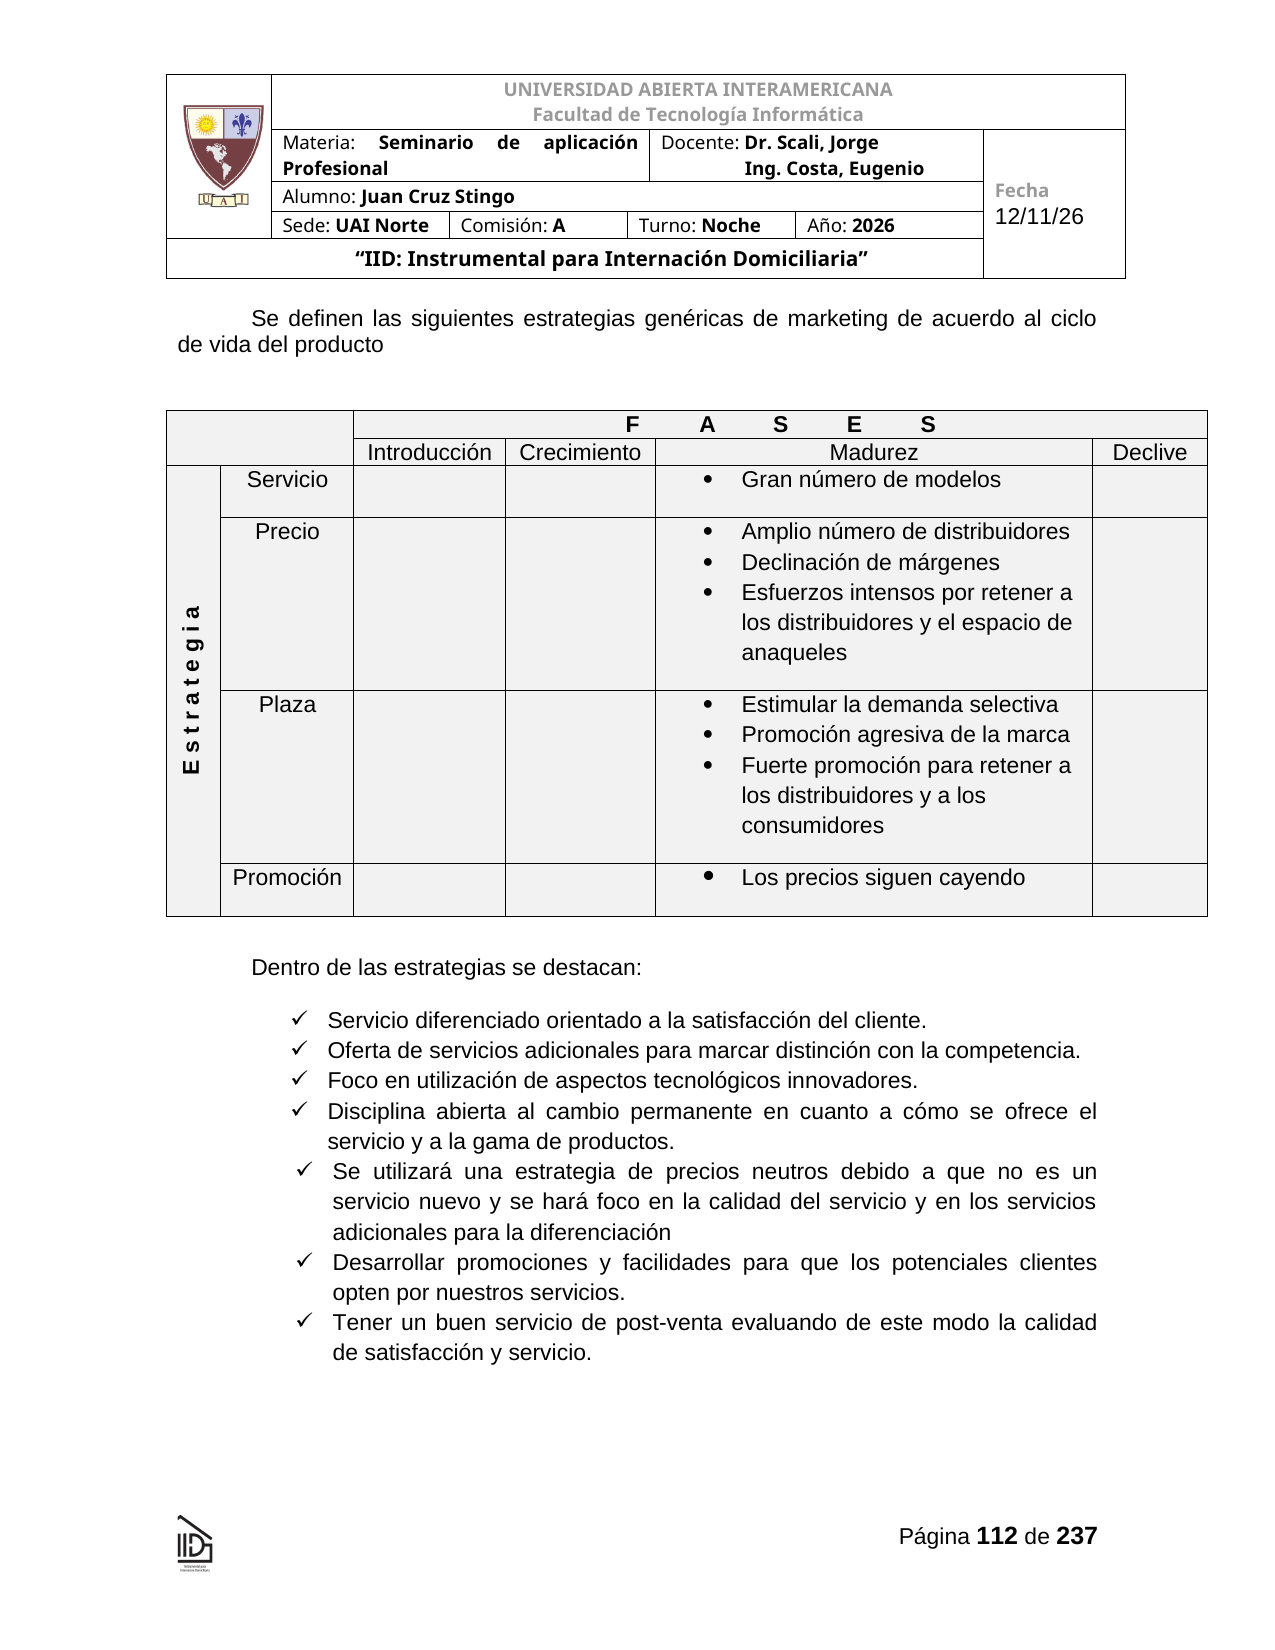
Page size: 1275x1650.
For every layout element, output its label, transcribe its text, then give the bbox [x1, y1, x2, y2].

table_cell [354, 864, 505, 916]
picture [165, 1508, 225, 1585]
list Tener un buen servicio de post-venta evaluando de este modo la calidad de satisfacción y servicio. [295, 1309, 1098, 1366]
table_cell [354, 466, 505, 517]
picture [167, 97, 271, 211]
list Servicio diferenciado orientado a la satisfacción del cliente. [290, 1007, 1098, 1033]
list Oferta de servicios adicionales para marcar distinción con la competencia. [290, 1037, 1098, 1064]
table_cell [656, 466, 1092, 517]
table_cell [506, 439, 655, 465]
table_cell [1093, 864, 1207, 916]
list Desarrollar promociones y facilidades para que los potenciales clientes opten por nuestros servicios. [295, 1249, 1098, 1305]
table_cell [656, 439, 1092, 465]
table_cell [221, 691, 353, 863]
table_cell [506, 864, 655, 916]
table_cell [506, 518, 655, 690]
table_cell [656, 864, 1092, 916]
picture [272, 182, 283, 211]
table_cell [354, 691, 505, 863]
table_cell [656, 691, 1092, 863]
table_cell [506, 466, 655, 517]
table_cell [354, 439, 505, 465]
picture [272, 97, 283, 129]
text Dentro de las estrategias se destacan: [177, 954, 1098, 981]
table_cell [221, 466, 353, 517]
picture [272, 130, 283, 181]
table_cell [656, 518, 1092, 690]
list Se utilizará una estrategia de precios neutros debido a que no es un servicio nuevo y se hará foco en la calidad del servicio y en los servicios adicionales para la diferenciación [295, 1158, 1098, 1245]
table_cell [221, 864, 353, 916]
text Se definen las siguientes estrategias genéricas de marketing de acuerdo al ciclo de vida del producto [177, 305, 1098, 358]
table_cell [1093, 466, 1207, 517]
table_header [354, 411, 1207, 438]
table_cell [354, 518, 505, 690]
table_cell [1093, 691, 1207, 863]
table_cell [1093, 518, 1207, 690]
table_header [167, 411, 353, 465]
list Disciplina abierta al cambio permanente en cuanto a cómo se ofrece el servicio y a la gama de productos. [290, 1098, 1098, 1154]
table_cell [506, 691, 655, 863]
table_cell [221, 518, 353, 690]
list Foco en utilización de aspectos tecnológicos innovadores. [290, 1067, 1098, 1094]
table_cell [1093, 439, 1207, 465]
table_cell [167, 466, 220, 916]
